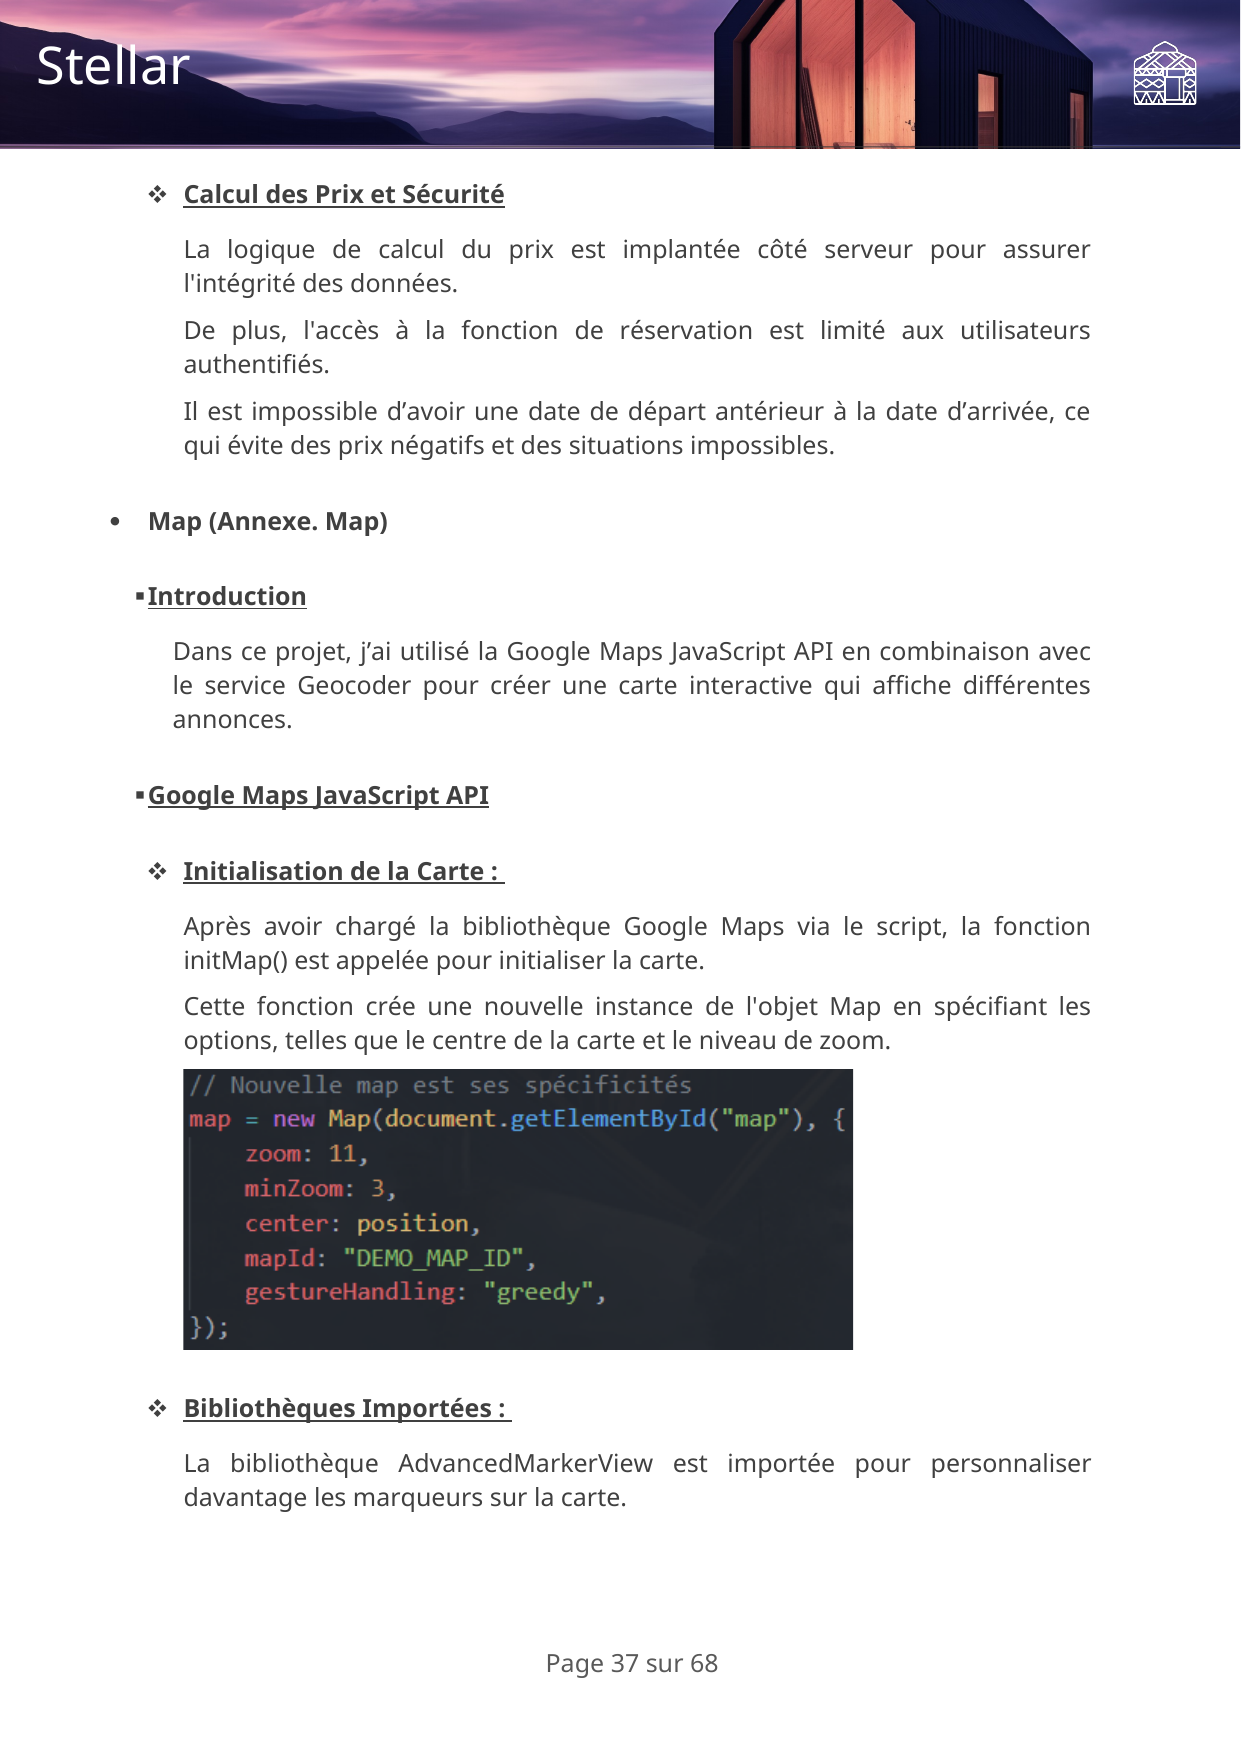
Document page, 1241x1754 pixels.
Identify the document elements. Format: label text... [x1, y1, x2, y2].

text Dans ce projet, j’ai utilisé la Google Maps JavaScript API en combinaison avec le service Geocoder pour créer une carte interactive qui affiche différentes annonces. [172, 634, 1092, 736]
text Après avoir chargé la bibliothèque Google Maps via le script, la fonction initMap() est appelée pour initialiser la carte. [183, 908, 1092, 976]
subtitle Google Maps JavaScript API [134, 778, 1092, 812]
text Cette fonction crée une nouvelle instance de l'objet Map en spécifiant les options, telles que le centre de la carte et le niveau de zoom. [183, 989, 1092, 1057]
text La bibliothèque AdvancedMarkerView est importée pour personnaliser davantage les marqueurs sur la carte. [183, 1446, 1092, 1514]
subtitle Map (Annexe. Map) [111, 503, 1092, 537]
subtitle Bibliothèques Importées : [146, 1391, 1092, 1425]
subtitle Introduction [134, 579, 1092, 613]
subtitle Calcul des Prix et Sécurité [146, 177, 1092, 211]
subtitle Initialisation de la Carte : [146, 853, 1092, 887]
text La logique de calcul du prix est implantée côté serveur pour assurer l'intégrité des données. [183, 232, 1092, 300]
text De plus, l'accès à la fonction de réservation est limité aux utilisateurs authentifiés. [183, 313, 1092, 381]
picture [183, 1069, 854, 1350]
text Il est impossible d’avoir une date de départ antérieur à la date d’arrivée, ce qui évite des prix négatifs et des situations impossibles. [183, 393, 1092, 461]
picture [0, 0, 1241, 146]
